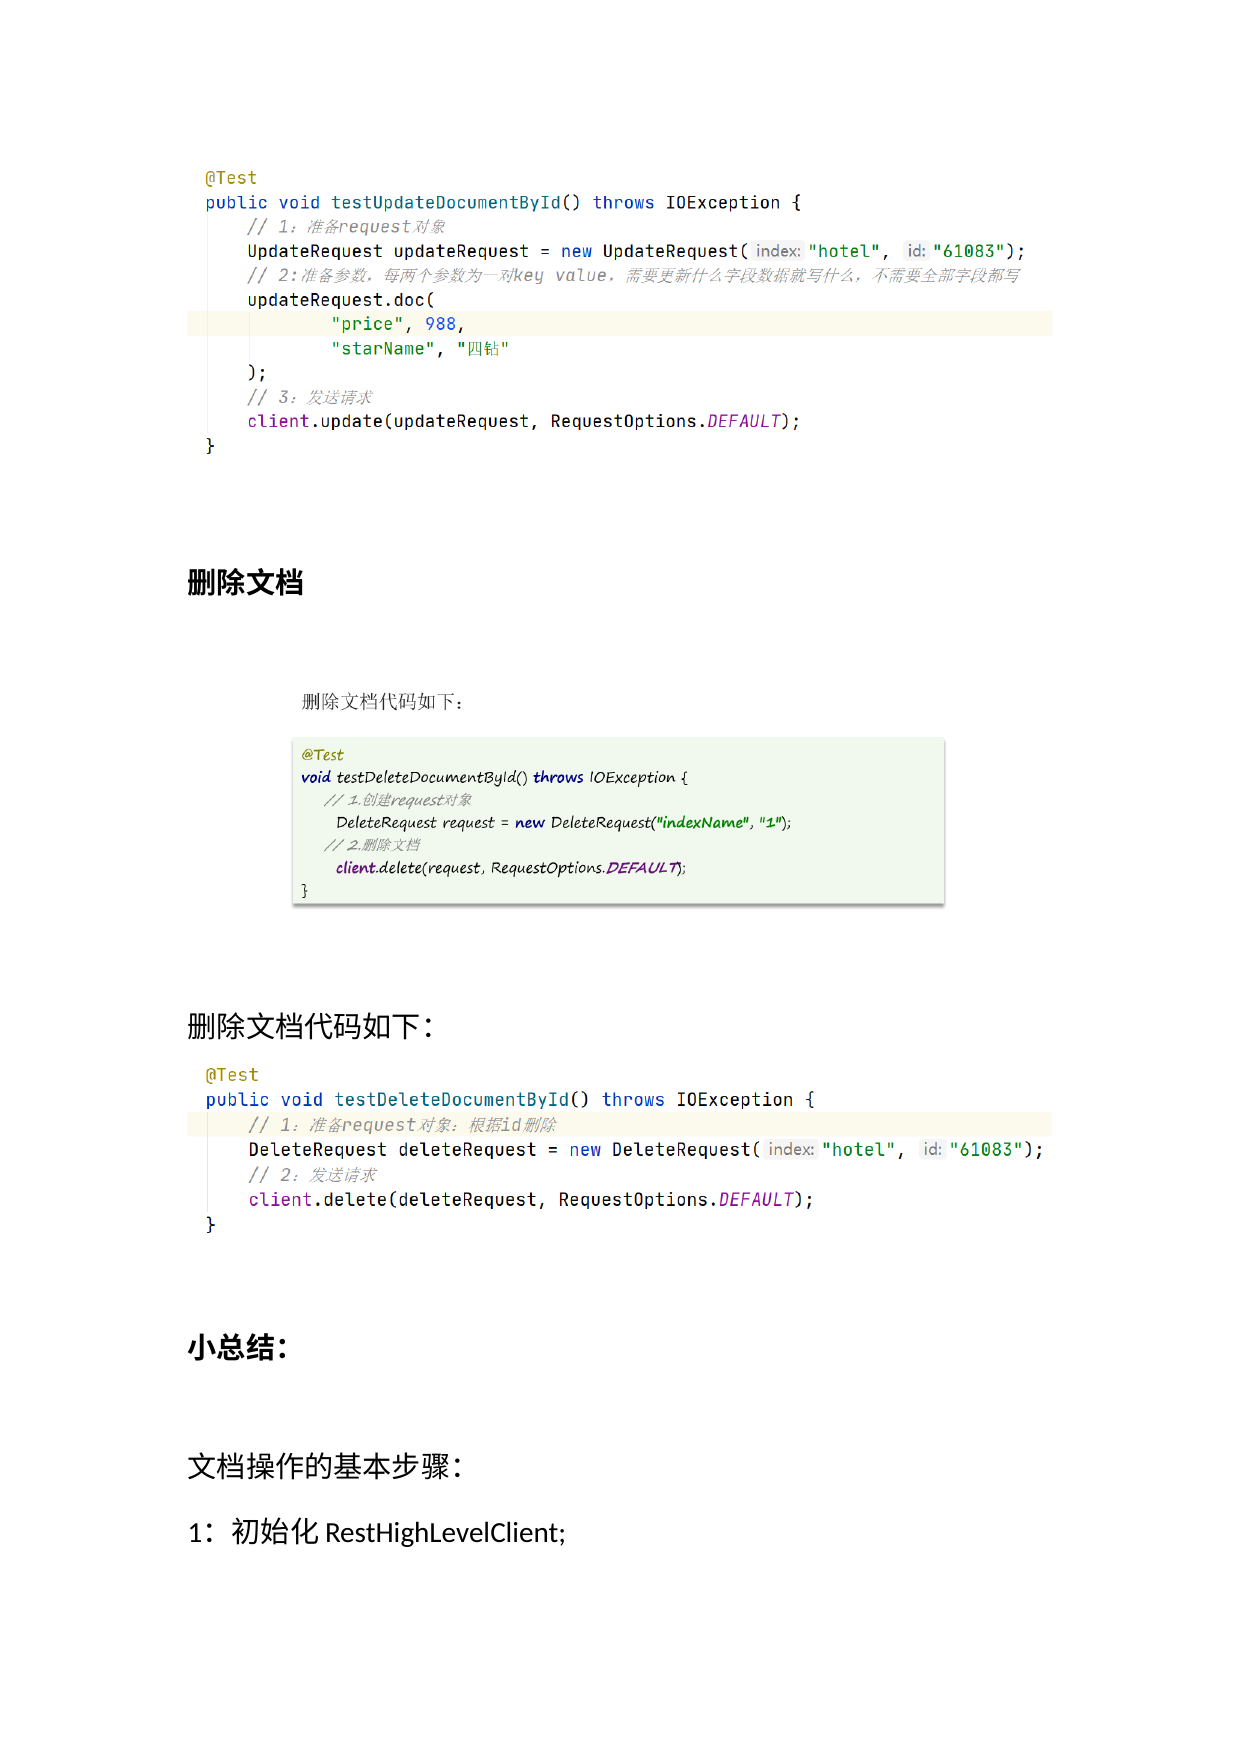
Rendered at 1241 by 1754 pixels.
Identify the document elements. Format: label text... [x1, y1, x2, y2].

picture [187, 162, 1053, 468]
picture [187, 1057, 1053, 1253]
text 删除文档代码如下： [187, 992, 1053, 1057]
subtitle 小总结： [187, 1314, 1053, 1379]
text 文档操作的基本步骤： [187, 1432, 1053, 1497]
text 1：初始化RestHighLevelClient; [187, 1497, 1053, 1562]
picture [187, 667, 1052, 971]
subtitle 删除文档 [187, 549, 1053, 614]
